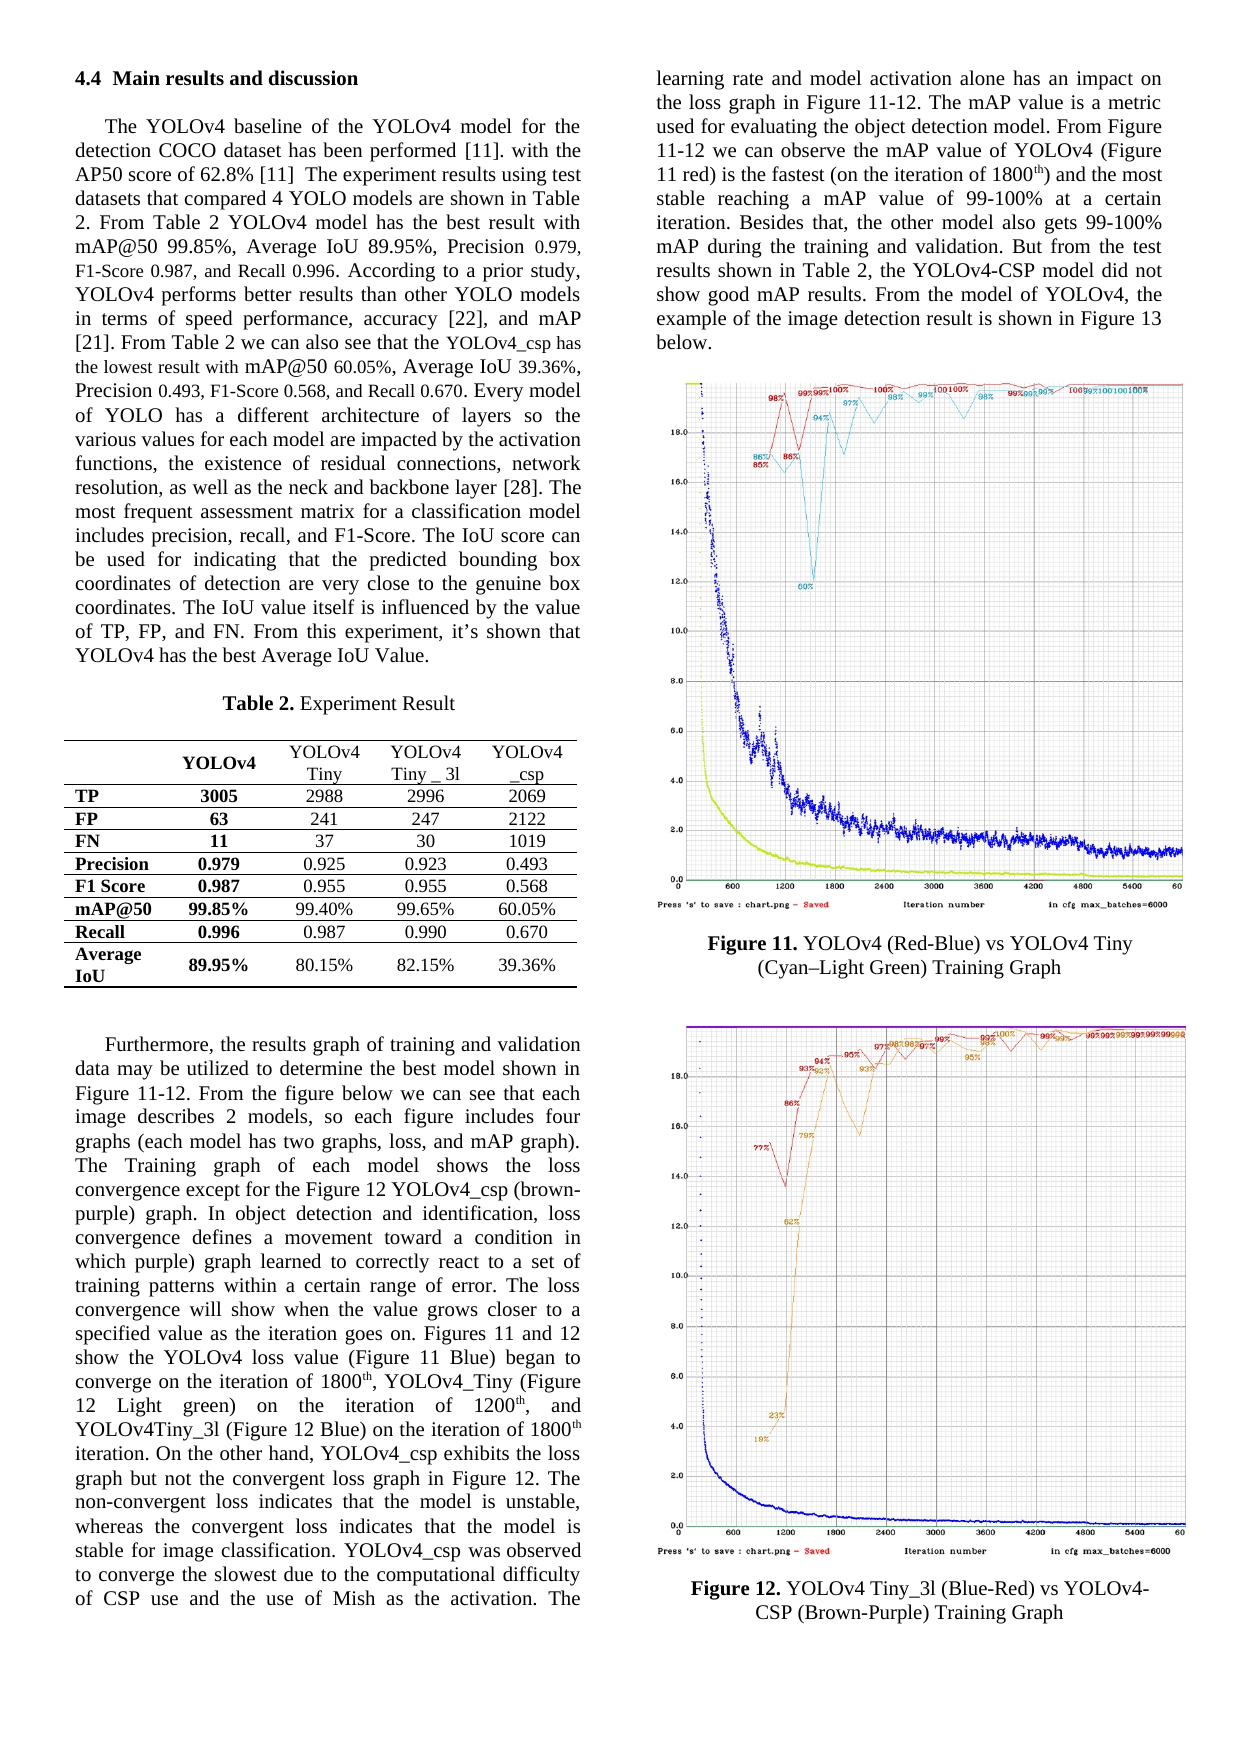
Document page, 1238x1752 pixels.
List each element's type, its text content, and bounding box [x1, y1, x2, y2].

table_cell 0.955 [270, 875, 374, 897]
table_cell 0.979 [167, 853, 270, 874]
table_cell 39.36% [477, 943, 577, 986]
text The YOLOv4 baseline of the YOLOv4 model for the detection COCO dataset has been performed . with the AP50 score of 62.8% The experiment results using test datasets that compared 4 YOLO models are shown in Table 2. From Table 2 YOLOv4 model has the best result with mAP@50 99.85%, Average IoU 89.95%, Precision 0.979, F1-Score 0.987, and Recall 0.996. According to a prior study, YOLOv4 performs better results than other YOLO models in terms of speed performance, accuracy, and mAP. From Table 2 we can also see that the YOLOv4_csp has the lowest result with mAP@50 60.05%, Average IoU 39.36%, Precision 0.493, F1-Score 0.568, and Recall 0.670. Every model of YOLO has a different architecture of layers so the various values for each model are impacted by the activation functions, the existence of residual connections, network resolution, as well as the neck and backbone layer. The most frequent assessment matrix for a classification model includes precision, recall, and F1-Score. The IoU score can be used for indicating that the predicted bounding box coordinates of detection are very close to the genuine box coordinates. The IoU value itself is influenced by the value of TP, FP, and FN. From this experiment, it’s shown that YOLOv4 has the best Average IoU Value. [75, 114, 581, 667]
table_cell 80.15% [270, 943, 374, 986]
table_header YOLOv4 Tiny [270, 741, 374, 784]
table_cell 1019 [477, 830, 577, 852]
table_cell 2996 [374, 785, 477, 807]
table_cell Average IoU [64, 943, 167, 986]
table_cell 60.05% [477, 898, 577, 919]
table_cell 99.65% [374, 898, 477, 919]
table_cell FN [64, 830, 167, 852]
table_cell 0.925 [270, 853, 374, 874]
table_cell 30 [374, 830, 477, 852]
table_cell 37 [270, 830, 374, 852]
table_cell 0.568 [477, 875, 577, 897]
table_cell 0.923 [374, 853, 477, 874]
picture [656, 378, 1190, 910]
table_cell Precision [64, 853, 167, 874]
table_cell 2988 [270, 785, 374, 807]
table_cell 2122 [477, 808, 577, 829]
table_cell 241 [270, 808, 374, 829]
table_cell FP [64, 808, 167, 829]
table_cell 3005 [167, 785, 270, 807]
table_cell 0.987 [167, 875, 270, 897]
table_cell 0.987 [270, 921, 374, 942]
table_cell 247 [374, 808, 477, 829]
table_cell Recall [64, 921, 167, 942]
table_header [64, 741, 167, 784]
table_cell 99.85% [167, 898, 270, 919]
text Figure 11. YOLOv4 (Red-Blue) vs YOLOv4 Tiny (Cyan–Light Green) Training Graph [656, 931, 1162, 979]
table_header YOLOv4 [167, 741, 270, 784]
table_cell 0.955 [374, 875, 477, 897]
table_header YOLOv4_csp [477, 741, 577, 784]
text Furthermore, the results graph of training and validation data may be utilized to determine the best model shown in Figure 11-12. From the figure below we can see that each image describes 2 models, so each figure includes four graphs (each model has two graphs, loss, and mAP graph). The Training graph of each model shows the loss convergence except for the Figure 12 YOLOv4_csp (brown-purple) graph. In object detection and identification, loss convergence defines a movement toward a condition in which purple) graph learned to correctly react to a set of training patterns within a certain range of error. The loss convergence will show when the value grows closer to a specified value as the iteration goes on. Figures 11 and 12 show the YOLOv4 loss value (Figure 11 Blue) began to converge on the iteration of 1800th, YOLOv4_Tiny (Figure 12 Light green) on the iteration of 1200th, and YOLOv4Tiny_3l (Figure 12 Blue) on the iteration of 1800th iteration. On the other hand, YOLOv4_csp exhibits the loss graph but not the convergent loss graph in Figure 12. The non-convergent loss indicates that the model is unstable, whereas the convergent loss indicates that the model is stable for image classification. YOLOv4_csp was observed to converge the slowest due to the computational difficulty of CSP use and the use of Mish as the activation. The learning rate and model activation alone has an impact on the loss graph in Figure 11-12. The mAP value is a metric used for evaluating the object detection model. From Figure 11-12 we can observe the mAP value of YOLOv4 (Figure 11 red) is the fastest (on the iteration of 1800th) and the most stable reaching a mAP value of 99-100% at a certain iteration. Besides that, the other model also gets 99-100% mAP during the training and validation. But from the test results shown in Table 2, the YOLOv4-CSP model did not show good mAP results. From the model of YOLOv4, the example of the image detection result is shown in Figure 13 below. [75, 1032, 581, 1610]
table_cell 0.493 [477, 853, 577, 874]
text Furthermore, the results graph of training and validation data may be utilized to determine the best model shown in Figure 11-12. From the figure below we can see that each image describes 2 models, so each figure includes four graphs (each model has two graphs, loss, and mAP graph). The Training graph of each model shows the loss convergence except for the Figure 12 YOLOv4_csp (brown-purple) graph. In object detection and identification, loss convergence defines a movement toward a condition in which purple) graph learned to correctly react to a set of training patterns within a certain range of error. The loss convergence will show when the value grows closer to a specified value as the iteration goes on. Figures 11 and 12 show the YOLOv4 loss value (Figure 11 Blue) began to converge on the iteration of 1800th, YOLOv4_Tiny (Figure 12 Light green) on the iteration of 1200th, and YOLOv4Tiny_3l (Figure 12 Blue) on the iteration of 1800th iteration. On the other hand, YOLOv4_csp exhibits the loss graph but not the convergent loss graph in Figure 12. The non-convergent loss indicates that the model is unstable, whereas the convergent loss indicates that the model is stable for image classification. YOLOv4_csp was observed to converge the slowest due to the computational difficulty of CSP use and the use of Mish as the activation. The learning rate and model activation alone has an impact on the loss graph in Figure 11-12. The mAP value is a metric used for evaluating the object detection model. From Figure 11-12 we can observe the mAP value of YOLOv4 (Figure 11 red) is the fastest (on the iteration of 1800th) and the most stable reaching a mAP value of 99-100% at a certain iteration. Besides that, the other model also gets 99-100% mAP during the training and validation. But from the test results shown in Table 2, the YOLOv4-CSP model did not show good mAP results. From the model of YOLOv4, the example of the image detection result is shown in Figure 13 below. [656, 66, 1162, 354]
table_cell 11 [167, 830, 270, 852]
table_cell 99.40% [270, 898, 374, 919]
picture [656, 1023, 1190, 1556]
table_cell 2069 [477, 785, 577, 807]
table_cell 89.95% [167, 943, 270, 986]
table_cell mAP@50 [64, 898, 167, 919]
text Figure 12. YOLOv4 Tiny_3l (Blue-Red) vs YOLOv4-CSP (Brown-Purple) Training Graph [656, 1576, 1162, 1624]
table_header YOLOv4 Tiny _ 3l [374, 741, 477, 784]
list Main results and discussion [75, 66, 581, 90]
table_cell 0.990 [374, 921, 477, 942]
table_cell 0.670 [477, 921, 577, 942]
table_cell TP [64, 785, 167, 807]
table_cell 82.15% [374, 943, 477, 986]
text Table 2. Experiment Result [75, 691, 581, 715]
table_cell 0.996 [167, 921, 270, 942]
table_cell F1 Score [64, 875, 167, 897]
table_cell 63 [167, 808, 270, 829]
